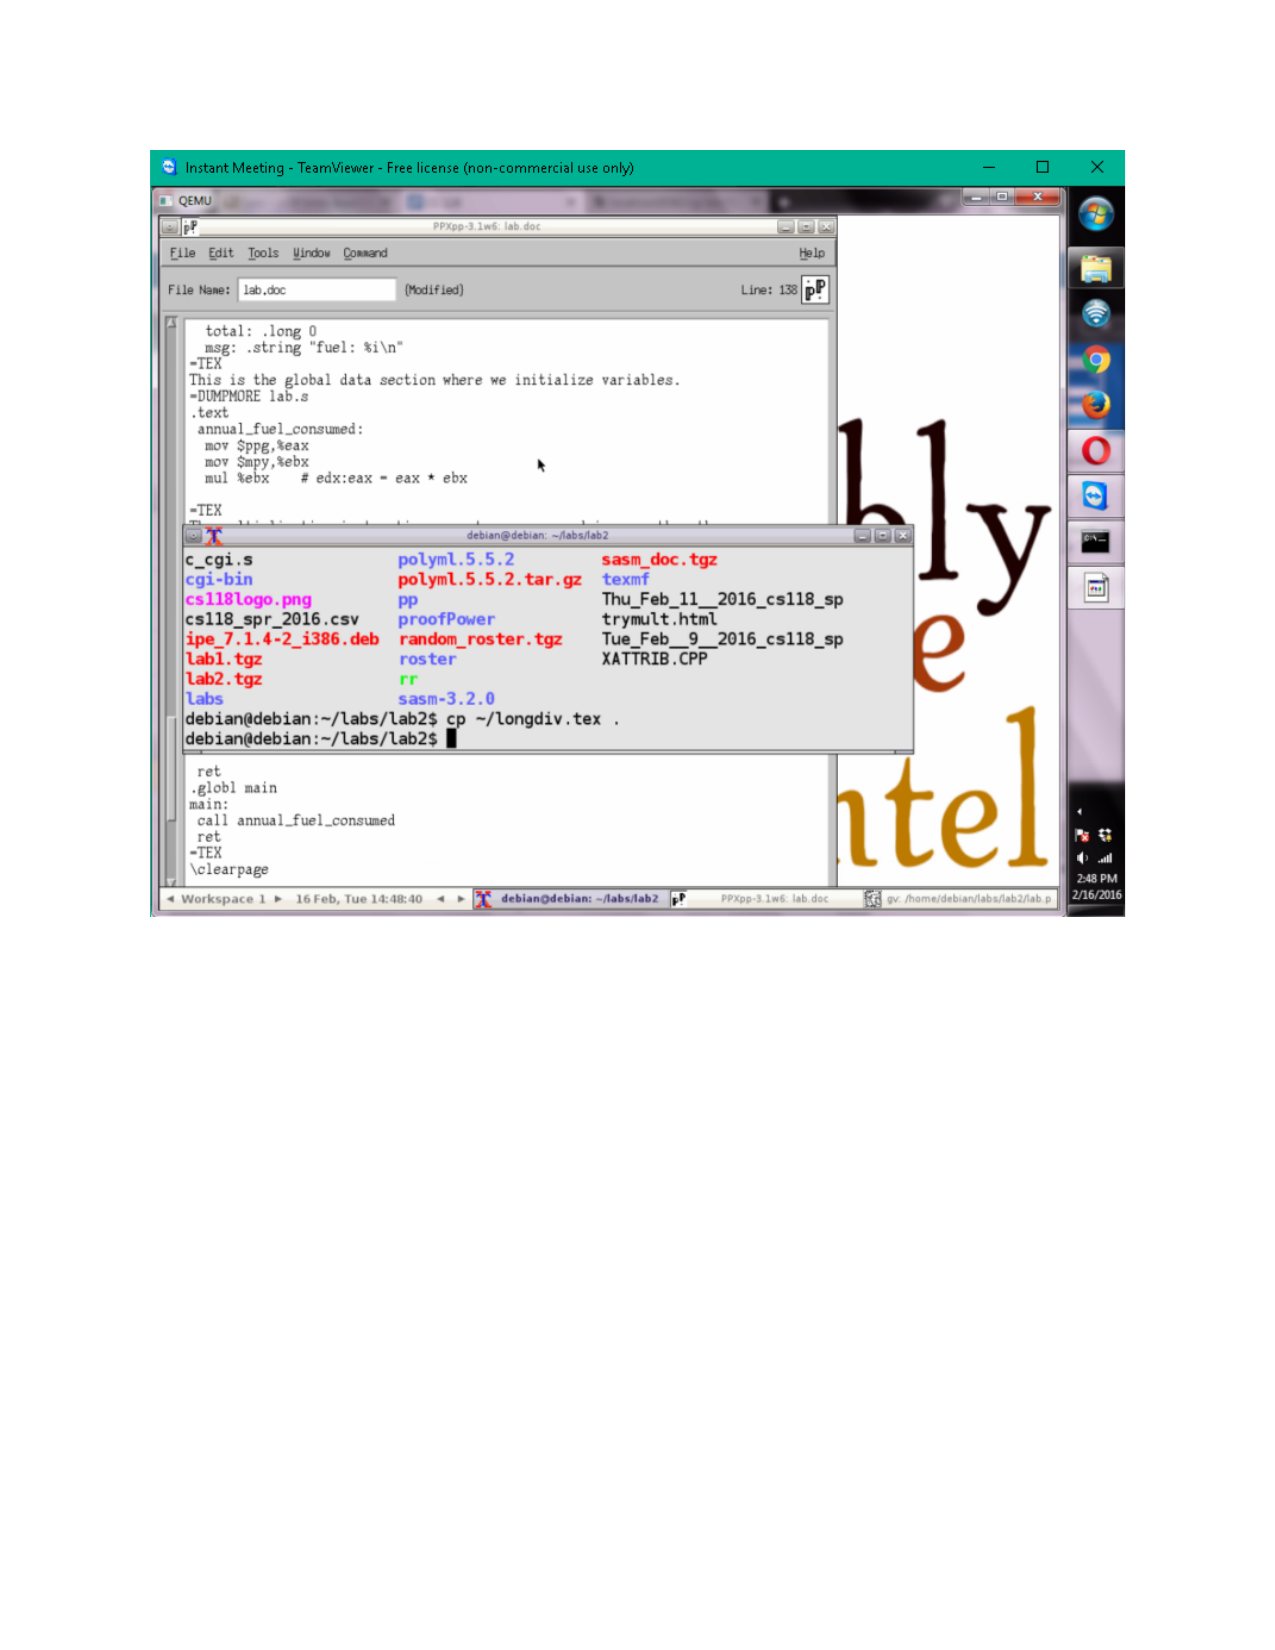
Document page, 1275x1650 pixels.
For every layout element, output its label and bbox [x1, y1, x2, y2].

picture [150, 150, 1125, 917]
